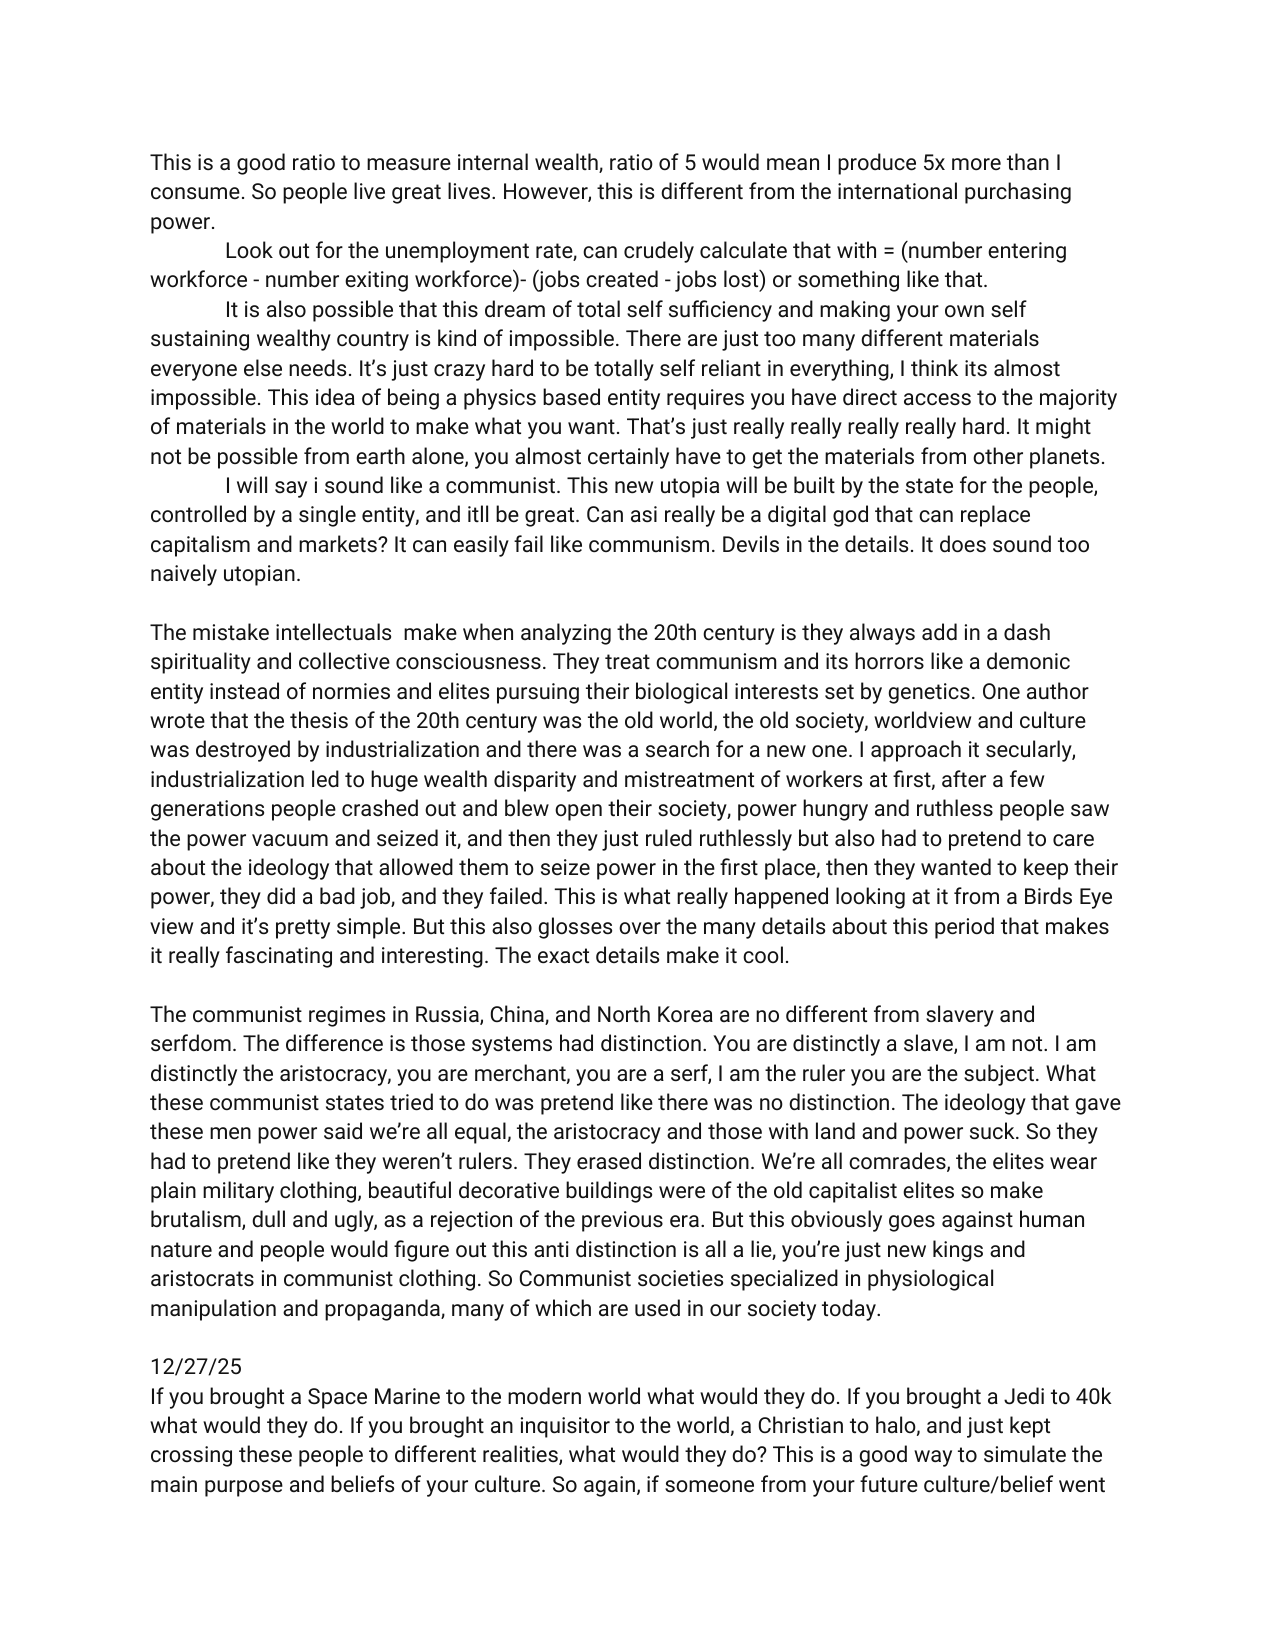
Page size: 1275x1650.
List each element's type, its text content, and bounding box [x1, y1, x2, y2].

text 12/27/25 [150, 1354, 1125, 1380]
text It is also possible that this dream of total self sufficiency and making your own self sustaining wealthy country is kind of impossible. There are just too many different materials everyone else needs. It’s just crazy hard to be totally self reliant in everything, I think its almost impossible. This idea of being a physics based entity requires you have direct access to the majority of materials in the world to make what you want. That’s just really really really really hard. It might not be possible from earth alone, you almost certainly have to get the materials from other planets. [150, 297, 1125, 469]
text The mistake intellectuals make when analyzing the 20th century is they always add in a dash spirituality and collective consciousness. They treat communism and its horrors like a demonic entity instead of normies and elites pursuing their biological interests set by genetics. One author wrote that the thesis of the 20th century was the old world, the old society, worldview and culture was destroyed by industrialization and there was a search for a new one. I approach it secularly, industrialization led to huge wealth disparity and mistreatment of workers at first, after a few generations people crashed out and blew open their society, power hungry and ruthless people saw the power vacuum and seized it, and then they just ruled ruthlessly but also had to pretend to care about the ideology that allowed them to seize power in the first place, then they wanted to keep their power, they did a bad job, and they failed. This is what really happened looking at it from a Birds Eye view and it’s pretty simple. But this also glosses over the many details about this period that makes it really fascinating and interesting. The exact details make it cool. [150, 620, 1125, 969]
text The communist regimes in Russia, China, and North Korea are no different from slavery and serfdom. The difference is those systems had distinction. You are distinctly a slave, I am not. I am distinctly the aristocracy, you are merchant, you are a serf, I am the ruler you are the subject. What these communist states tried to do was pretend like there was no distinction. The ideology that gave these men power said we’re all equal, the aristocracy and those with land and power suck. So they had to pretend like they weren’t rulers. They erased distinction. We’re all comrades, the elites wear plain military clothing, beautiful decorative buildings were of the old capitalist elites so make brutalism, dull and ugly, as a rejection of the previous era. But this obviously goes against human nature and people would figure out this anti distinction is all a lie, you’re just new kings and aristocrats in communist clothing. So Communist societies specialized in physiological manipulation and propaganda, many of which are used in our society today. [150, 1002, 1125, 1321]
text Look out for the unemployment rate, can crudely calculate that with = (number entering workforce - number exiting workforce)- (jobs created - jobs lost) or something like that. [150, 238, 1125, 293]
text I will say i sound like a communist. This new utopia will be built by the state for the people, controlled by a single entity, and itll be great. Can asi really be a digital god that can replace capitalism and markets? It can easily fail like communism. Devils in the details. It does sound too naively utopian. [150, 473, 1125, 587]
text This is a good ratio to measure internal wealth, ratio of 5 would mean I produce 5x more than I consume. So people live great lives. However, this is different from the international purchasing power. [150, 150, 1125, 234]
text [150, 1384, 1125, 1497]
